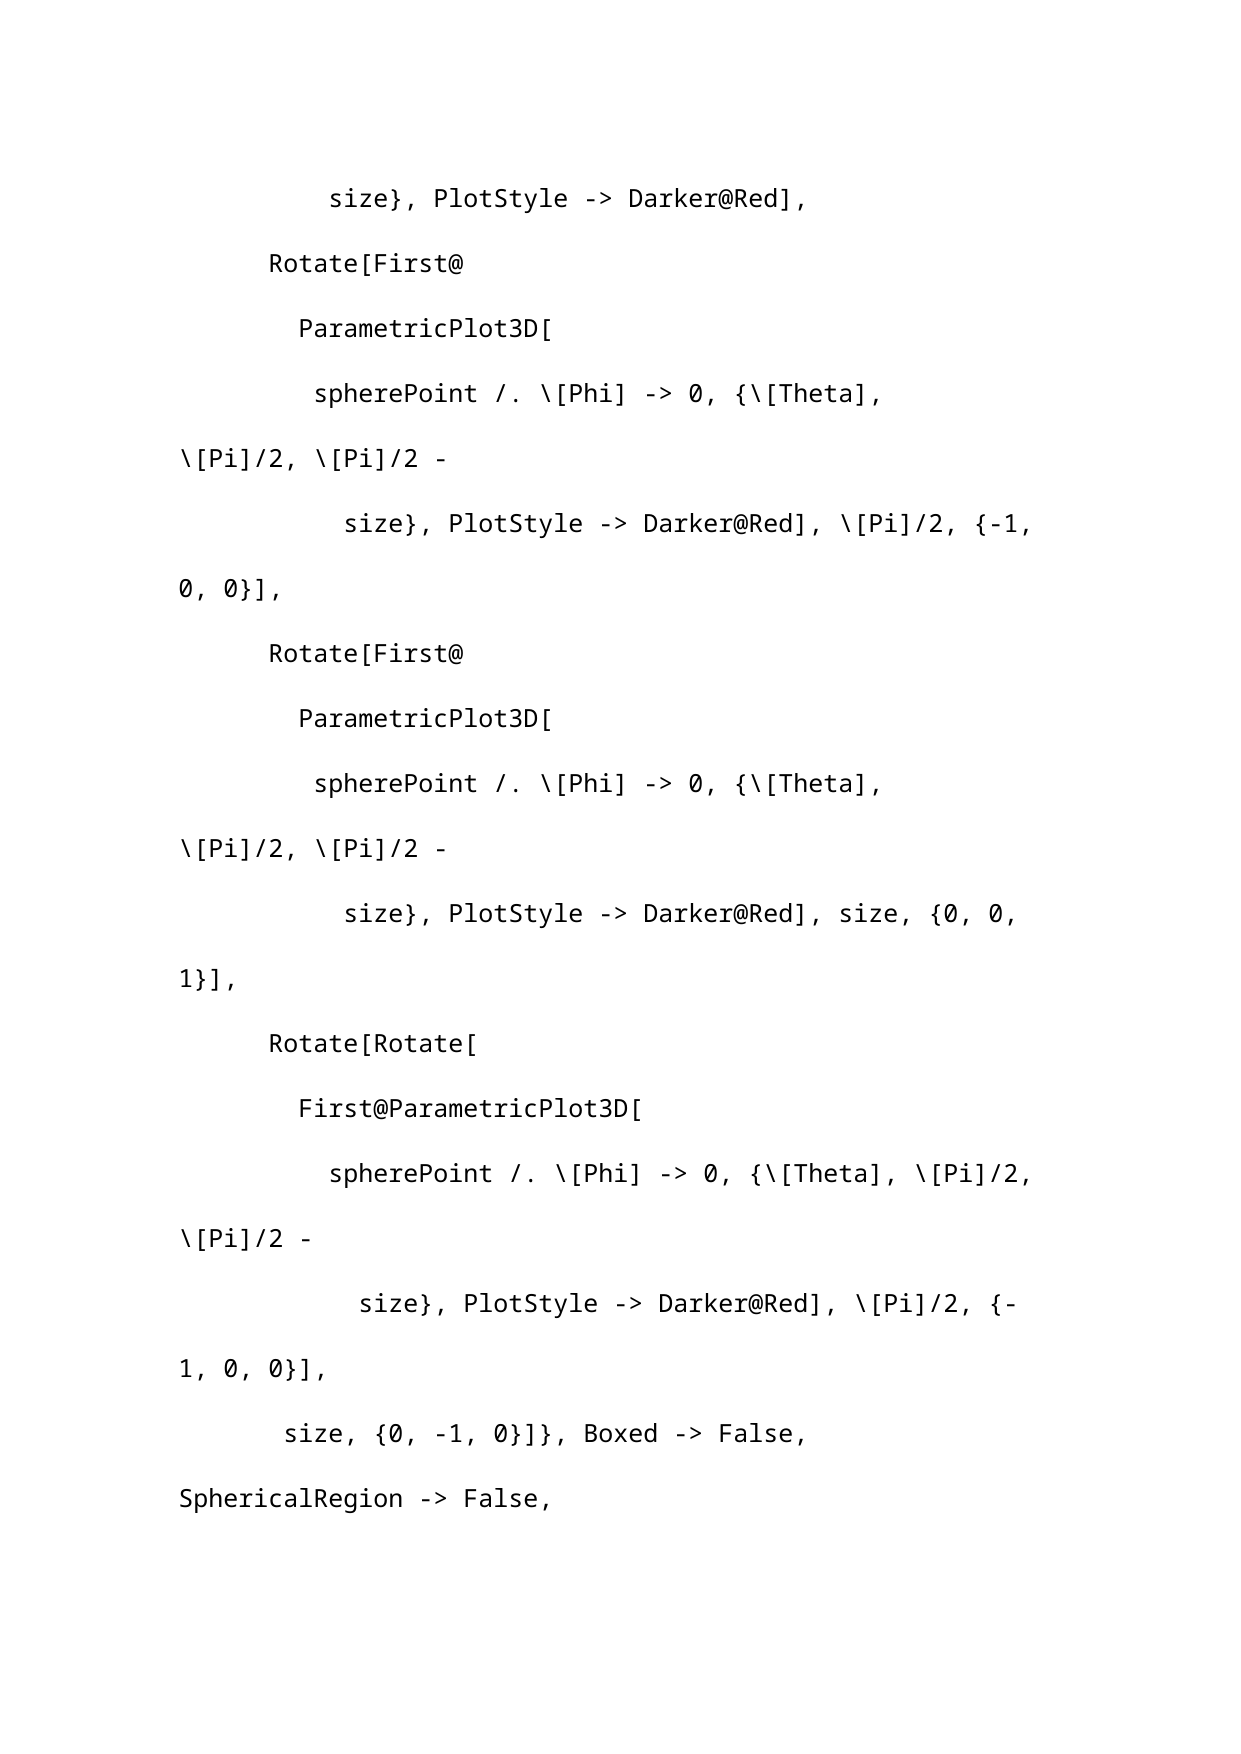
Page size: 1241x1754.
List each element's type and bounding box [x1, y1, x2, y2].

table_header [172, 162, 1053, 1533]
